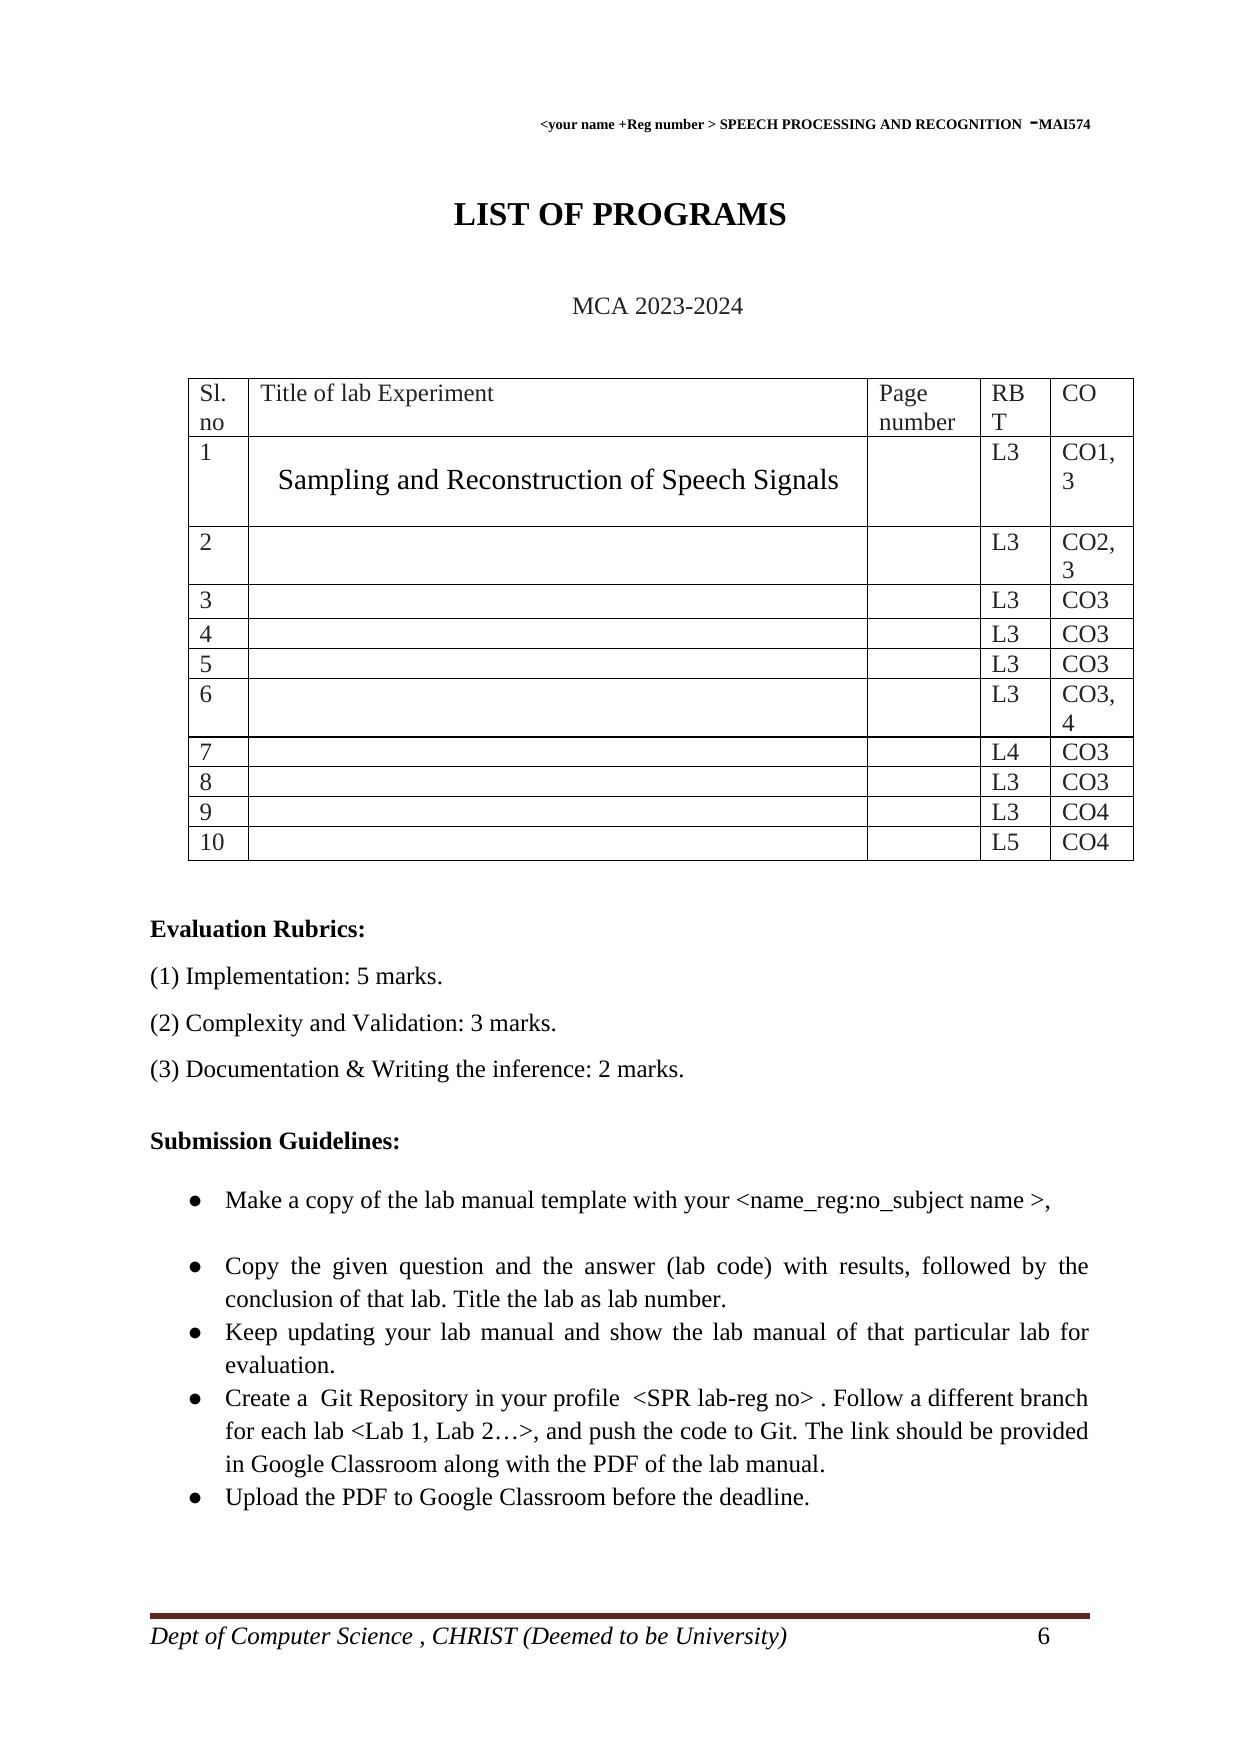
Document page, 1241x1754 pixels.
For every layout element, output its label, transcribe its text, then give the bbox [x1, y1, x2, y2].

table_cell 1 [189, 437, 248, 526]
table_cell [249, 619, 867, 648]
table_cell [868, 679, 980, 736]
table_cell [868, 585, 980, 618]
table_cell [249, 738, 867, 766]
table_header Sl.no [189, 379, 248, 436]
table_cell 10 [189, 827, 248, 860]
table_cell [868, 797, 980, 826]
table_header Title of lab Experiment [249, 379, 867, 436]
table_cell L5 [981, 827, 1050, 860]
table_cell Sampling and Reconstruction of Speech Signals [249, 437, 867, 526]
text Submission Guidelines: [150, 1126, 1090, 1154]
table_cell CO3 [1051, 738, 1133, 766]
table_cell [868, 619, 980, 648]
table_cell [249, 585, 867, 618]
table_header CO [1051, 379, 1133, 436]
table_cell L3 [981, 649, 1050, 678]
table_cell [249, 797, 867, 826]
table_cell L3 [981, 679, 1050, 736]
table_cell L3 [981, 619, 1050, 648]
table_cell [868, 767, 980, 796]
table_cell 8 [189, 767, 248, 796]
table_cell CO3 [1051, 585, 1133, 618]
table_cell CO3 [1051, 619, 1133, 648]
table_cell [868, 649, 980, 678]
table_cell CO4 [1051, 797, 1133, 826]
table_cell CO1,3 [1051, 437, 1133, 526]
table_cell [249, 827, 867, 860]
table_cell [868, 527, 980, 584]
table_header Page number [868, 379, 980, 436]
table_cell L3 [981, 797, 1050, 826]
text MCA 2023-2024 [225, 291, 1090, 319]
table_cell [868, 738, 980, 766]
text Evaluation Rubrics: (1) Implementation: 5 marks. (2) Complexity and Validation: 3 marks. (3) Documentation & Writing the inference: 2 marks. [150, 914, 1090, 1083]
table_cell [249, 679, 867, 736]
table_cell 6 [189, 679, 248, 736]
text LIST OF PROGRAMS [150, 194, 1090, 233]
table_cell [249, 767, 867, 796]
list Make a copy of the lab manual template with your <name_reg:no_subject name >, [187, 1185, 1090, 1214]
table_cell L3 [981, 767, 1050, 796]
list Copy the given question and the answer (lab code) with results, followed by the conclusion of that lab. Title the lab as lab number. [187, 1251, 1090, 1313]
table_cell 2 [189, 527, 248, 584]
table_cell 4 [189, 619, 248, 648]
table_cell L3 [981, 437, 1050, 526]
table_cell 9 [189, 797, 248, 826]
list Keep updating your lab manual and show the lab manual of that particular lab for evaluation. [187, 1317, 1090, 1379]
table_cell CO2,3 [1051, 527, 1133, 584]
table_cell CO3,4 [1051, 679, 1133, 736]
table_cell CO3 [1051, 649, 1133, 678]
table_cell [868, 827, 980, 860]
table_header RBT [981, 379, 1050, 436]
list Create a Git Repository in your profile <SPR lab-reg no> . Follow a different branch for each lab <Lab 1, Lab 2…>, and push the code to Git. The link should be provided in Google Classroom along with the PDF of the lab manual. [187, 1383, 1090, 1478]
table_cell L3 [981, 527, 1050, 584]
table_cell [868, 437, 980, 526]
list Upload the PDF to Google Classroom before the deadline. [187, 1482, 1090, 1511]
table_cell CO3 [1051, 767, 1133, 796]
table_cell CO4 [1051, 827, 1133, 860]
table_cell L3 [981, 585, 1050, 618]
table_cell [249, 527, 867, 584]
table_cell 7 [189, 738, 248, 766]
table_cell L4 [981, 738, 1050, 766]
table_cell 3 [189, 585, 248, 618]
table_cell 5 [189, 649, 248, 678]
table_cell [249, 649, 867, 678]
